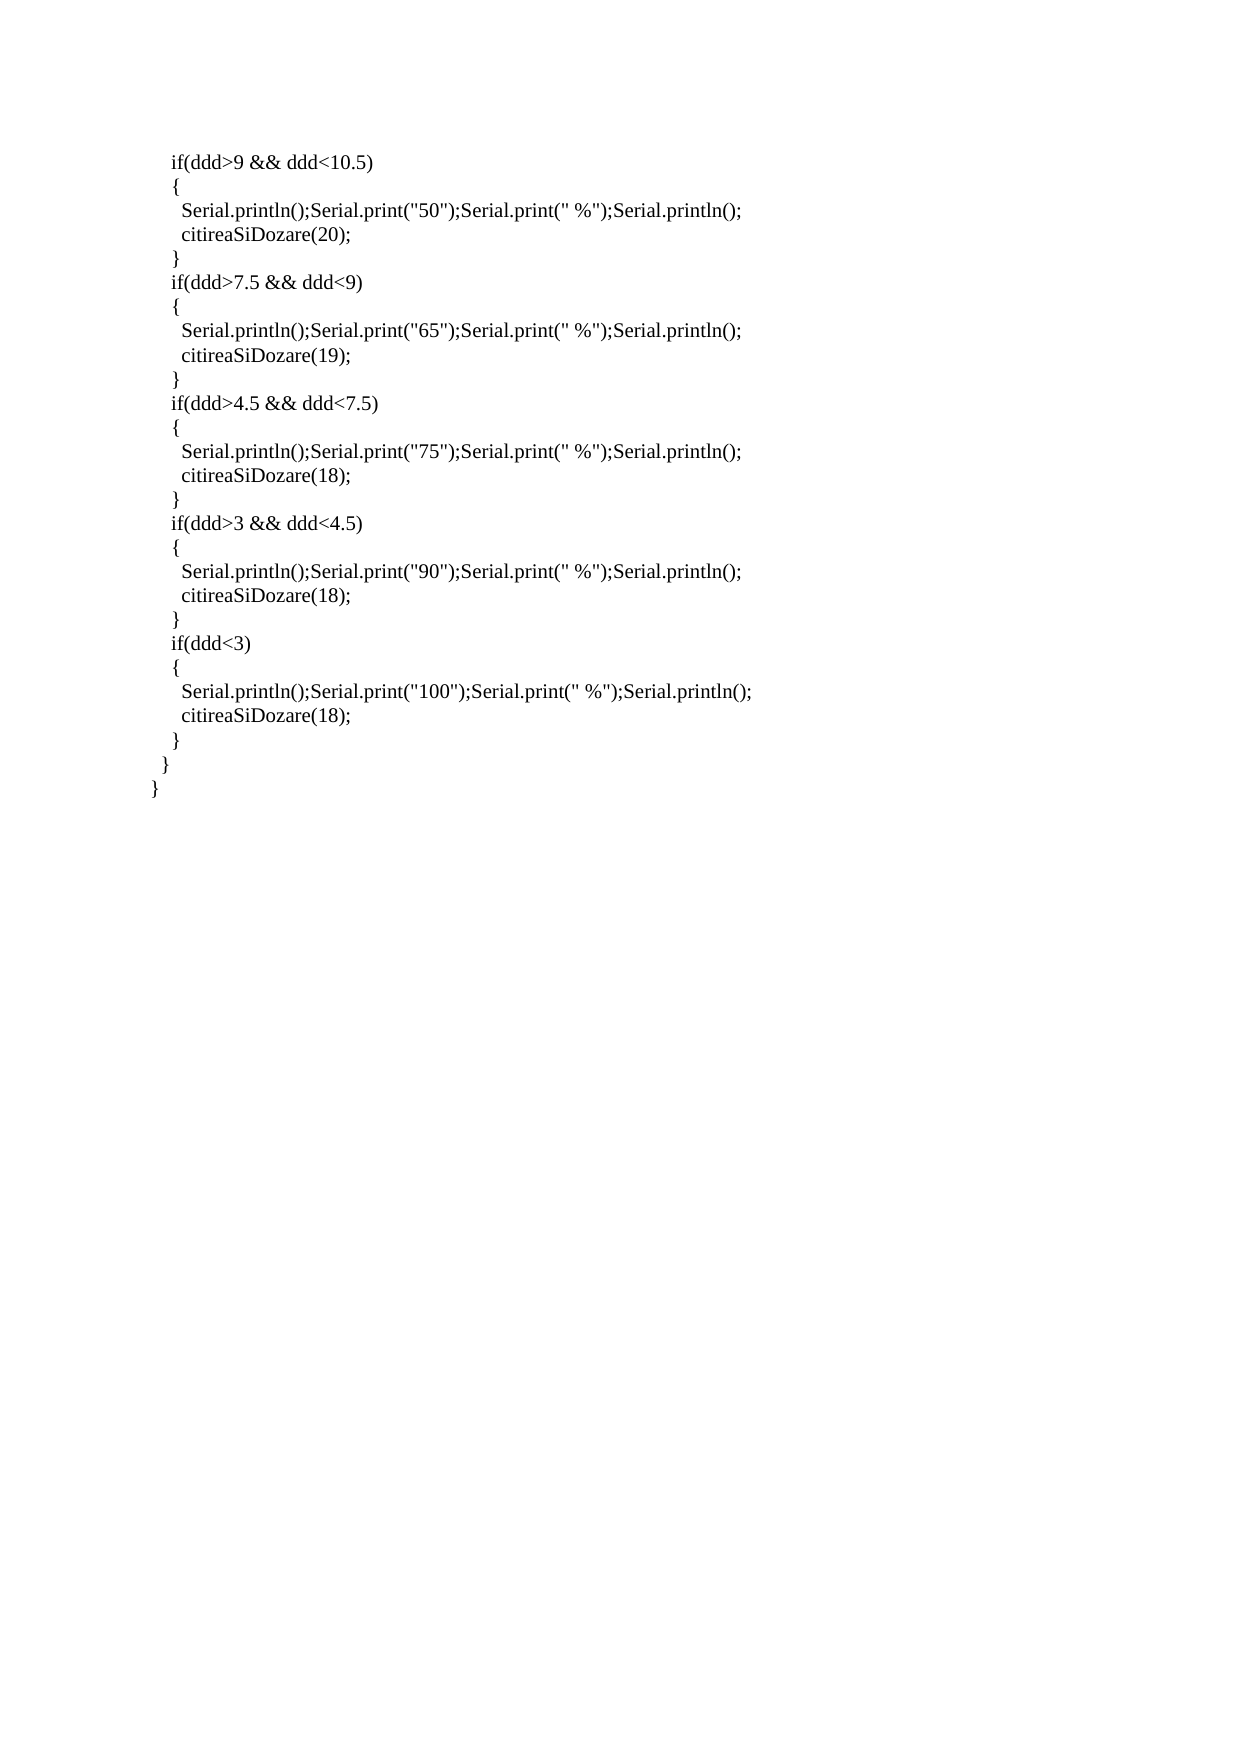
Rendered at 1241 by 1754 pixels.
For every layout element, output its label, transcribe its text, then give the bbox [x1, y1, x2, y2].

text } [150, 246, 1090, 270]
text { [150, 415, 1090, 439]
text Serial.println();Serial.print("65");Serial.print(" %");Serial.println(); [150, 318, 1090, 342]
text if(ddd>3 && ddd<4.5) [150, 511, 1090, 535]
text Serial.println();Serial.print("50");Serial.print(" %");Serial.println(); [150, 198, 1090, 222]
text { [150, 294, 1090, 318]
text citireaSiDozare(18); [150, 463, 1090, 487]
text if(ddd>7.5 && ddd<9) [150, 270, 1090, 294]
text Serial.println();Serial.print("90");Serial.print(" %");Serial.println(); [150, 559, 1090, 583]
text } [150, 487, 1090, 511]
text citireaSiDozare(20); [150, 222, 1090, 246]
text if(ddd<3) [150, 631, 1090, 655]
text citireaSiDozare(18); [150, 703, 1090, 727]
text Serial.println();Serial.print("100");Serial.print(" %");Serial.println(); [150, 679, 1090, 703]
text } [150, 776, 1090, 800]
text citireaSiDozare(19); [150, 342, 1090, 367]
text Serial.println();Serial.print("75");Serial.print(" %");Serial.println(); [150, 439, 1090, 463]
text citireaSiDozare(18); [150, 583, 1090, 607]
text } [150, 367, 1090, 391]
text if(ddd>9 && ddd<10.5) [150, 150, 1090, 174]
text { [150, 655, 1090, 679]
text } [150, 607, 1090, 631]
text if(ddd>4.5 && ddd<7.5) [150, 391, 1090, 415]
text { [150, 174, 1090, 198]
text { [150, 535, 1090, 559]
text } [150, 727, 1090, 752]
text } [150, 752, 1090, 776]
